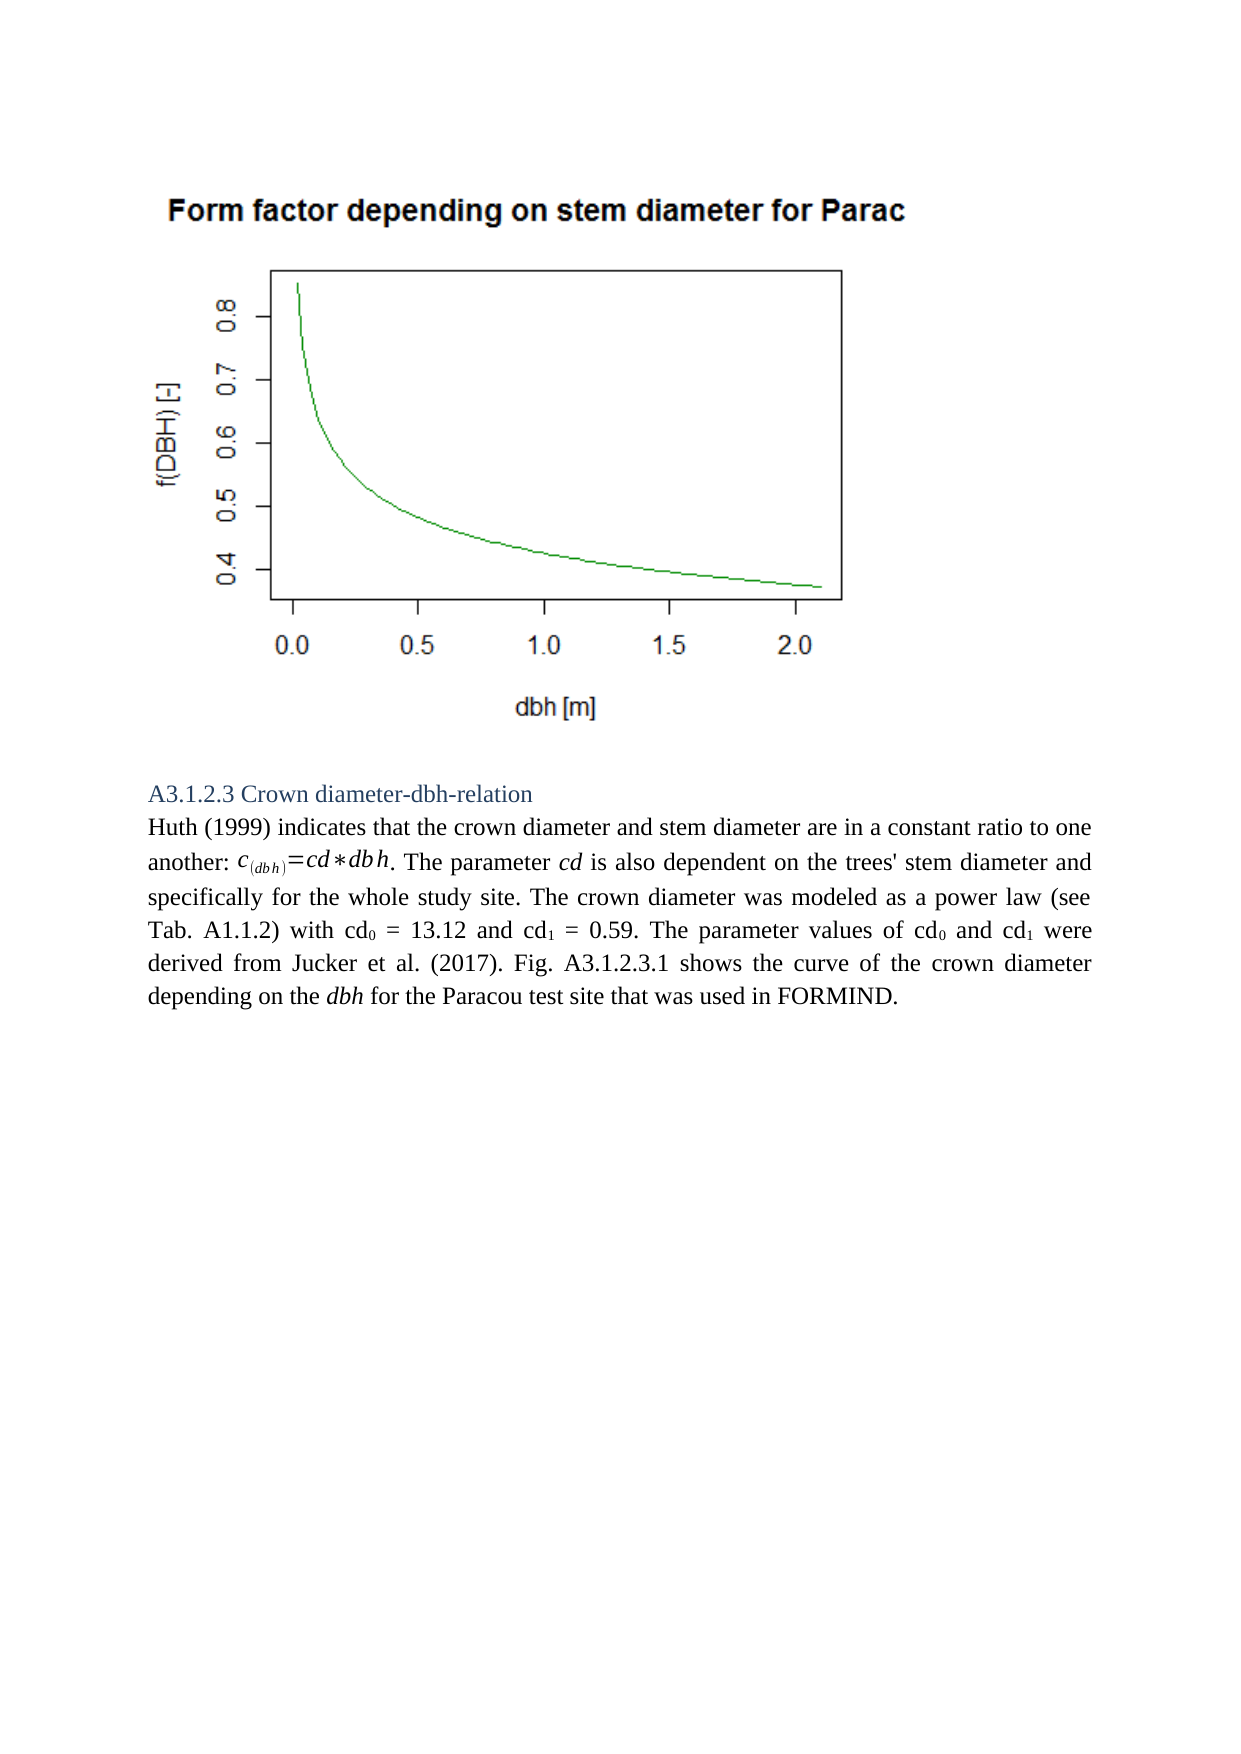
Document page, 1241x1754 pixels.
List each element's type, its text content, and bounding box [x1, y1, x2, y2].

text Huth (1999) indicates that the crown diameter and stem diameter are in a constant ratio to one another: . The parameter cd is also dependent on the trees' stem diameter and specifically for the whole study site. The crown diameter was modeled as a power law (see Tab. A1.1.2) with cd0 = 13.12 and cd1 = 0.59. The parameter values of cd0 and cd1 were derived from Jucker et al. (2017). Fig. A3.1.2.3.1 shows the curve of the crown diameter depending on the dbh for the Paracou test site that was used in FORMIND. [148, 812, 1093, 1010]
picture [147, 147, 906, 754]
subtitle A3.1.2.3 Crown diameter-dbh-relation [148, 779, 1093, 808]
